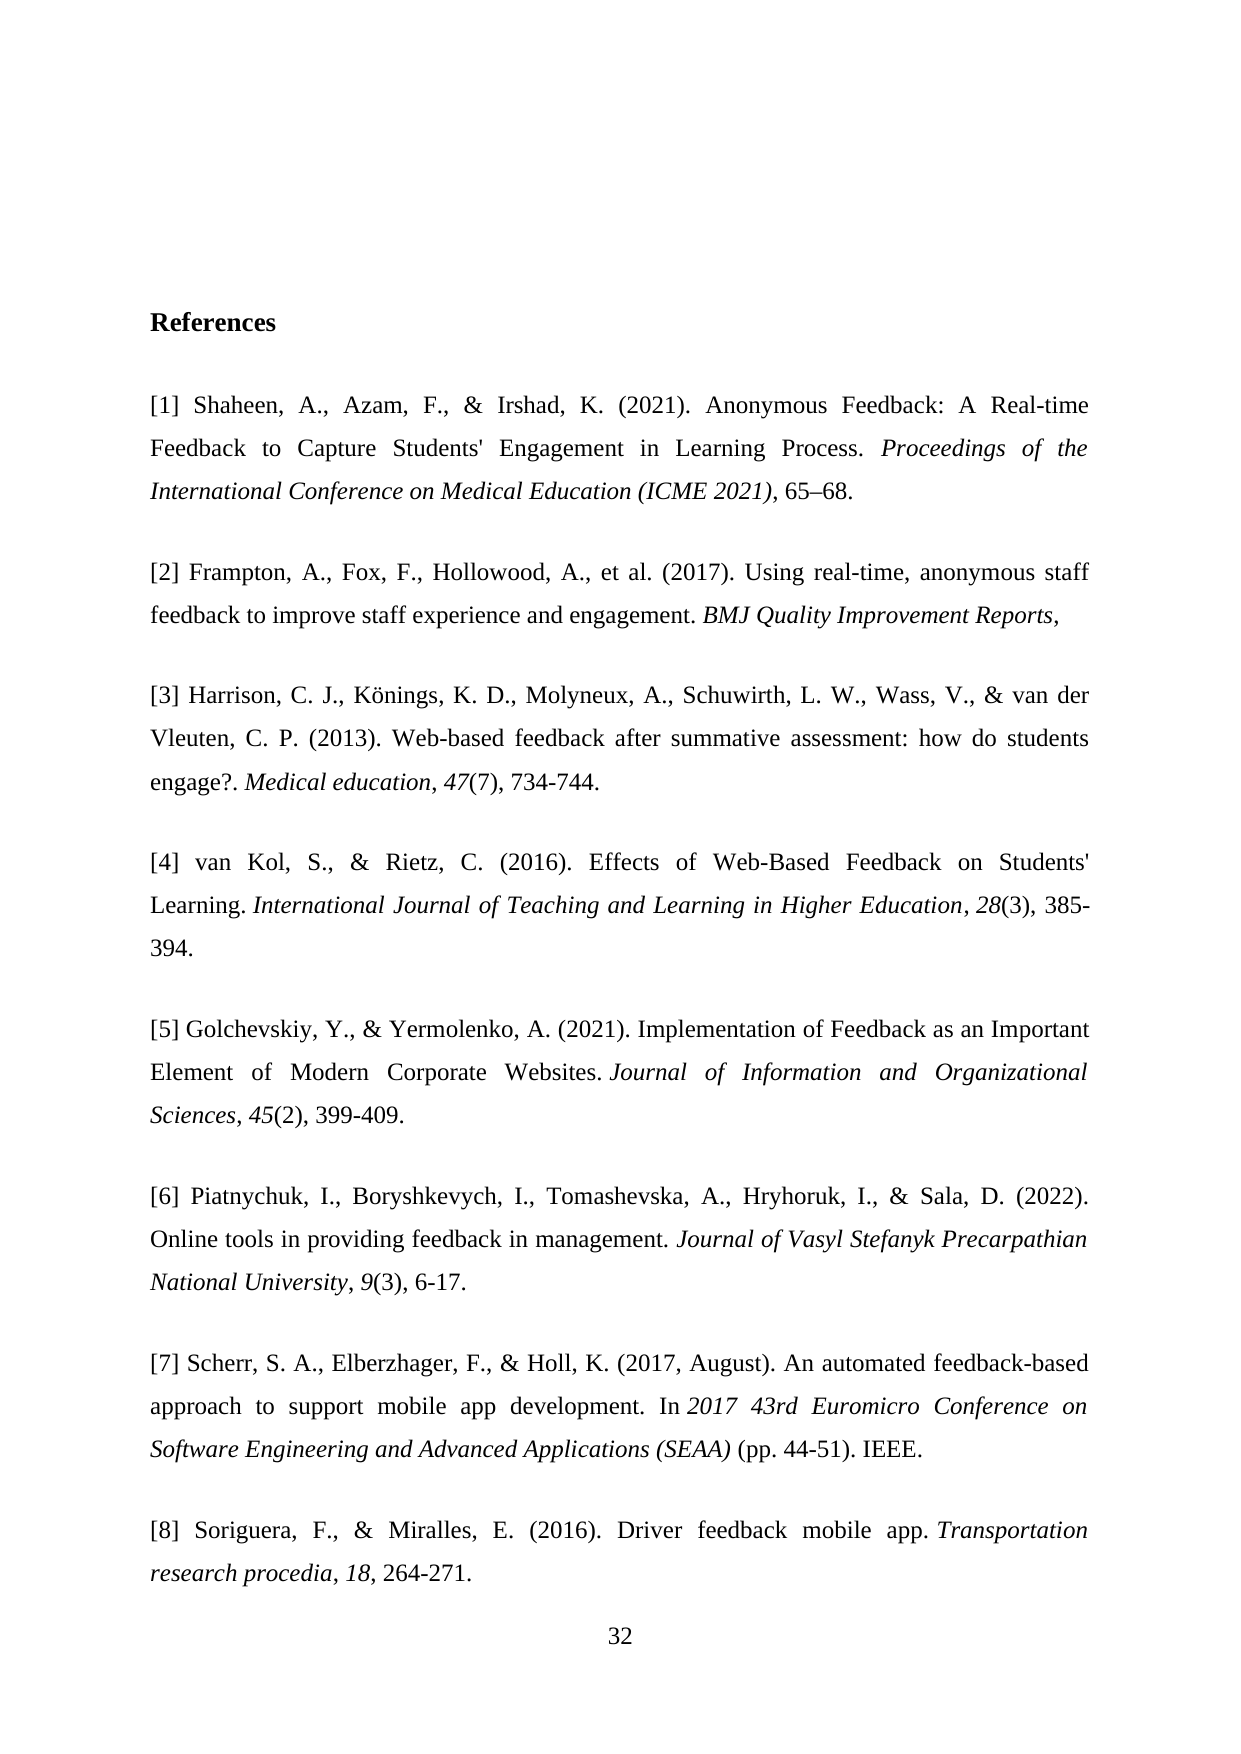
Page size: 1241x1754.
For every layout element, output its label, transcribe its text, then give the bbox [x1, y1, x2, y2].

text [1] Shaheen, A., Azam, F., & Irshad, K. (2021). Anonymous Feedback: A Real-time Feedback to Capture Students' Engagement in Learning Process. Proceedings of the International Conference on Medical Education (ICME 2021), 65–68. [150, 390, 1090, 505]
text [4] van Kol, S., & Rietz, C. (2016). Effects of Web-Based Feedback on Students' Learning. International Journal of Teaching and Learning in Higher Education, 28(3), 385-394. [150, 847, 1090, 962]
text [5] Golchevskiy, Y., & Yermolenko, A. (2021). Implementation of Feedback as an Important Element of Modern Corporate Websites. Journal of Information and Organizational Sciences, 45(2), 399-409. [150, 1014, 1090, 1129]
text [3] Harrison, C. J., Könings, K. D., Molyneux, A., Schuwirth, L. W., Wass, V., & van der Vleuten, C. P. (2013). Web‐based feedback after summative assessment: how do students engage?. Medical education, 47(7), 734-744. [150, 680, 1090, 795]
subtitle References [150, 306, 1090, 337]
text [2] Frampton, A., Fox, F., Hollowood, A., et al. (2017). Using real-time, anonymous staff feedback to improve staff experience and engagement. BMJ Quality Improvement Reports, [150, 557, 1090, 628]
text [6] Piatnychuk, I., Boryshkevych, I., Tomashevska, A., Hryhoruk, I., & Sala, D. (2022). Online tools in providing feedback in management. Journal of Vasyl Stefanyk Precarpathian National University, 9(3), 6-17. [150, 1181, 1090, 1296]
text [8] Soriguera, F., & Miralles, E. (2016). Driver feedback mobile app. Transportation research procedia, 18, 264-271. [150, 1515, 1090, 1587]
text [7] Scherr, S. A., Elberzhager, F., & Holl, K. (2017, August). An automated feedback-based approach to support mobile app development. In 2017 43rd Euromicro Conference on Software Engineering and Advanced Applications (SEAA) (pp. 44-51). IEEE. [150, 1348, 1090, 1463]
